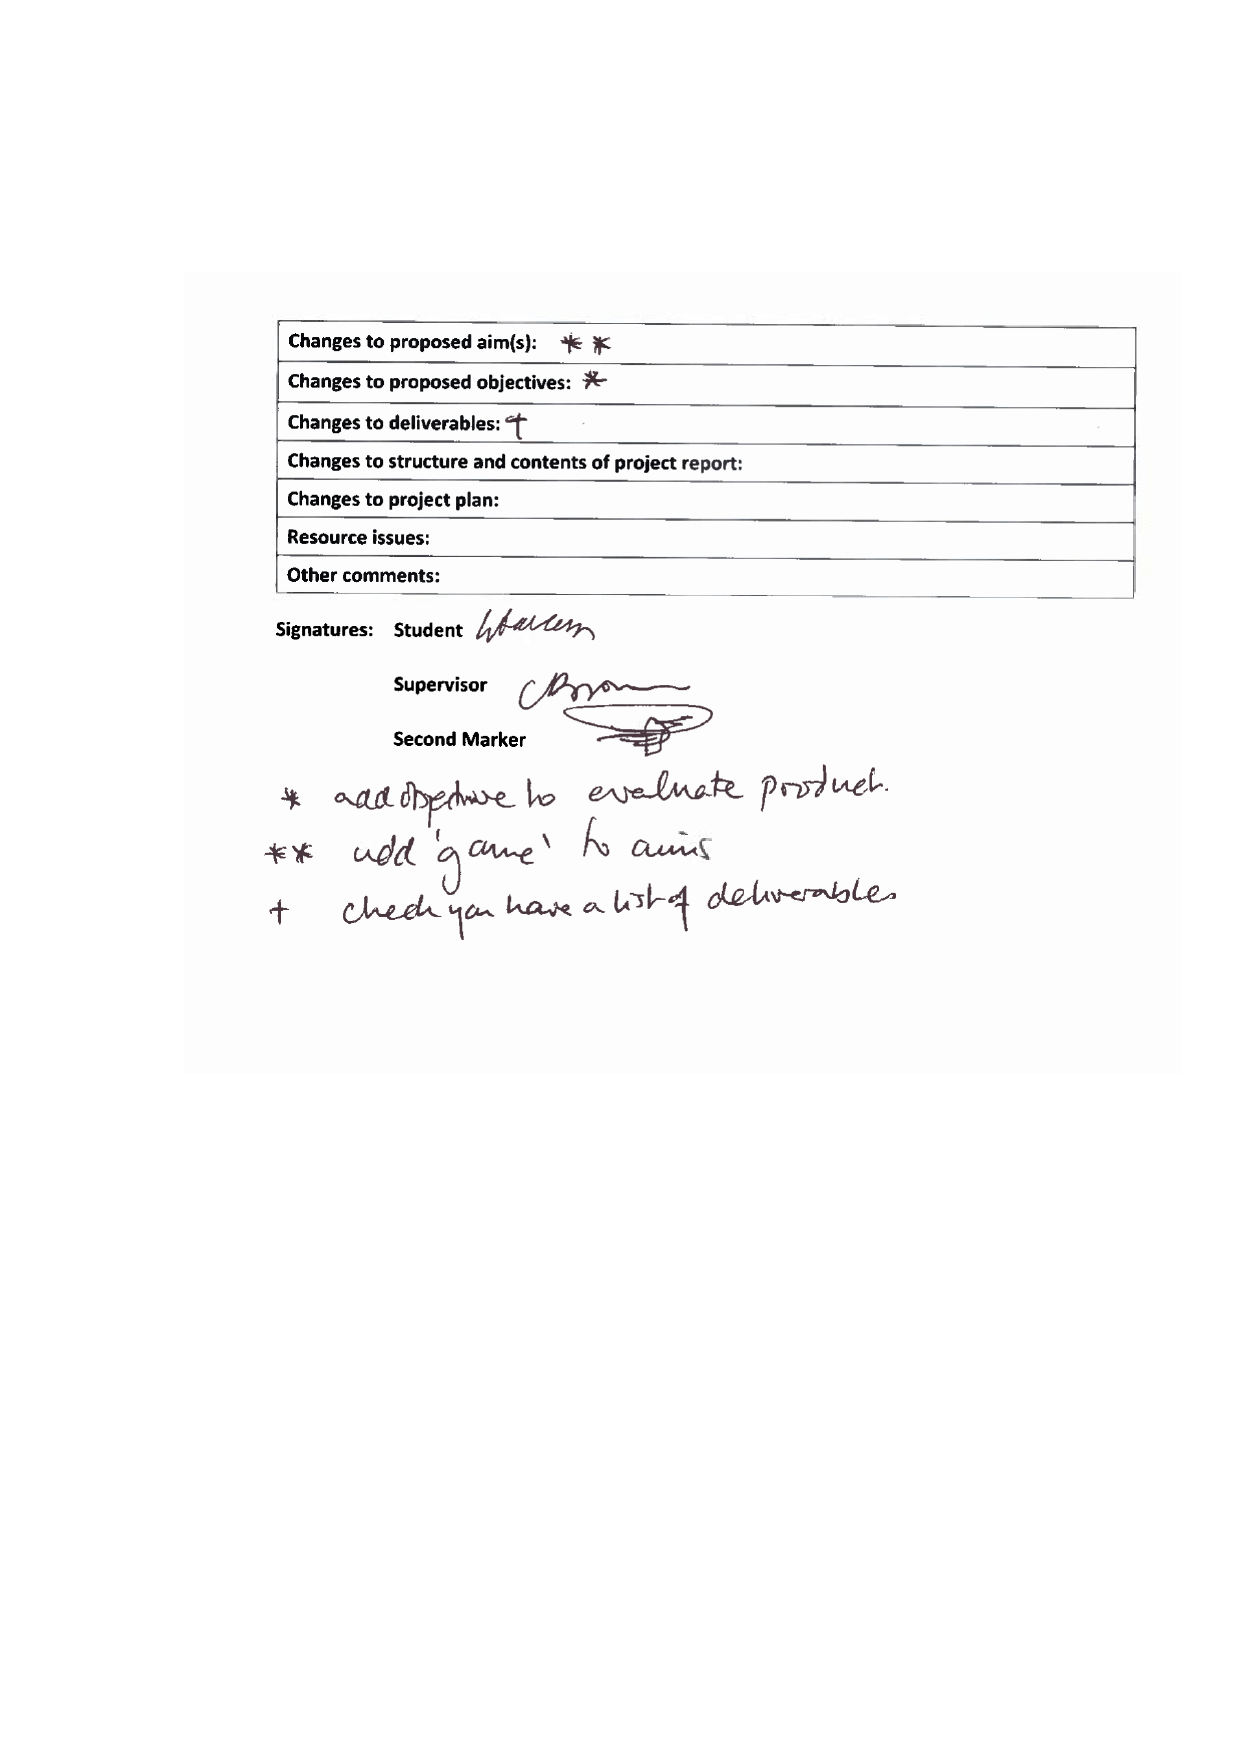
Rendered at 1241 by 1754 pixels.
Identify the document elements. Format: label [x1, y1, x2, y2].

picture [184, 272, 1182, 1074]
